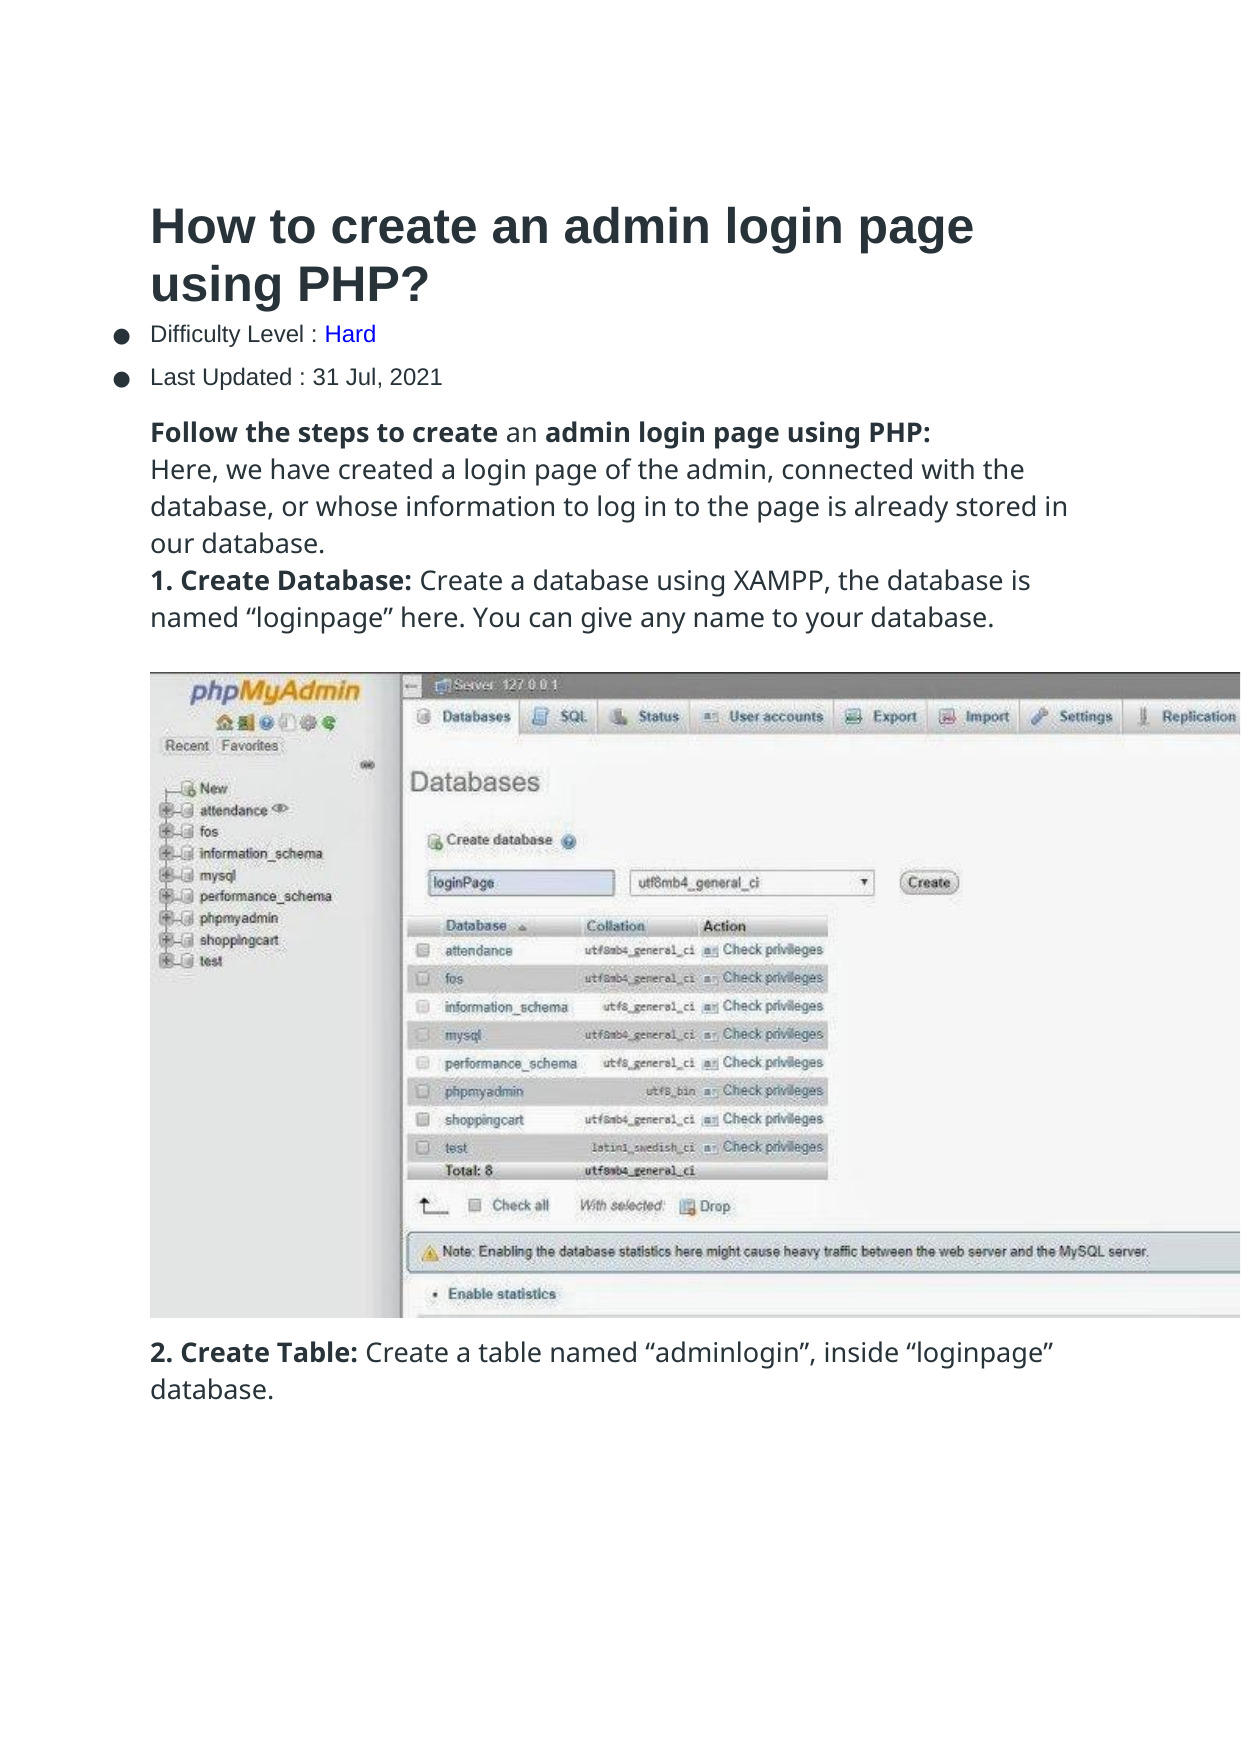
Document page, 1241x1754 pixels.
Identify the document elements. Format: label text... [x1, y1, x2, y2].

text 2. Create Table: Create a table named “adminlogin”, inside “loginpage” database. [150, 1333, 1090, 1444]
text How to create an admin login page using PHP? [150, 197, 1090, 312]
list Difficulty Level : Hard [112, 312, 1090, 354]
picture [150, 672, 1241, 1318]
list Last Updated : 31 Jul, 2021 [112, 354, 1090, 397]
text Follow the steps to create an admin login page using PHP: Here, we have created a login page of the admin, connected with the database, or whose information to log in to the page is already stored in our database. 1. Create Database: Create a database using XAMPP, the database is named “loginpage” here. You can give any name to your database. [150, 414, 1090, 672]
